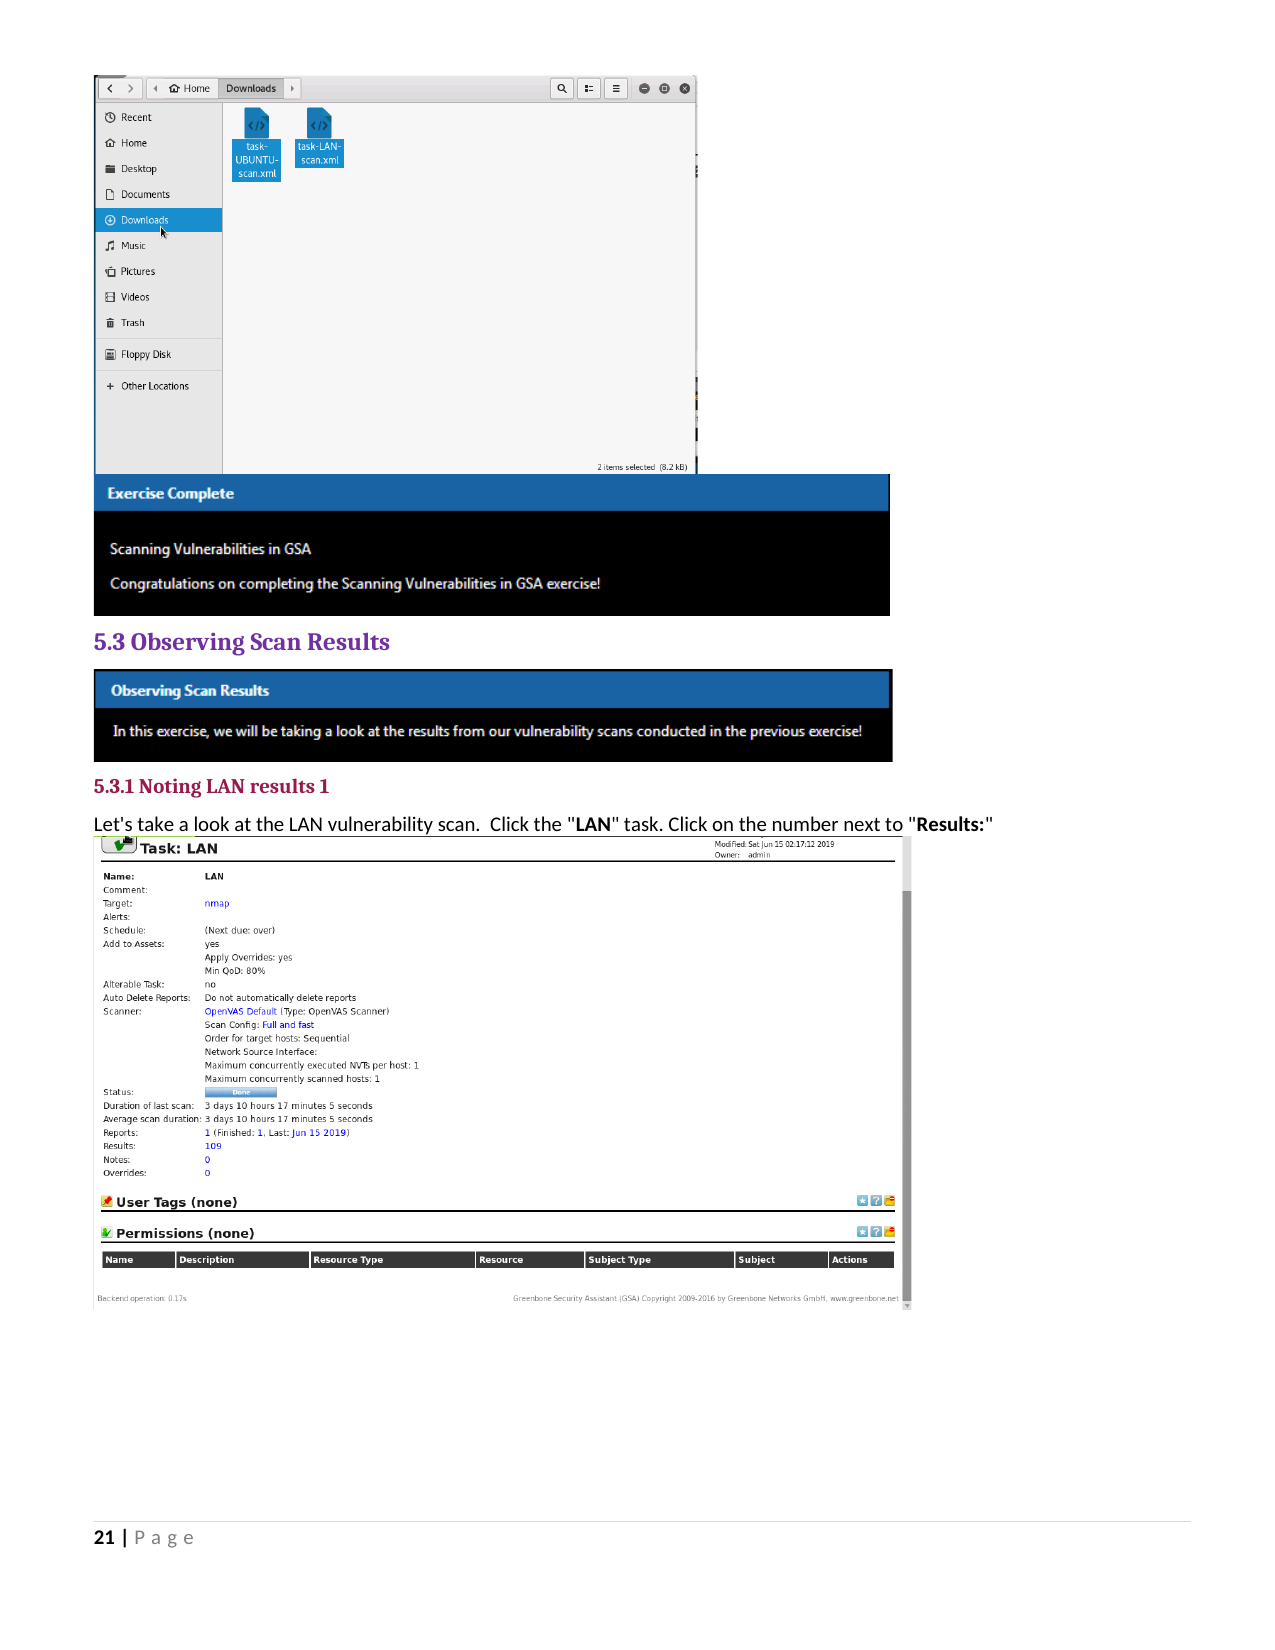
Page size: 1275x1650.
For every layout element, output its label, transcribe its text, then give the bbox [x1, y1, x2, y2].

subtitle 5.3.1 Noting LAN results 1 [94, 774, 1191, 798]
text Let's take a look at the LAN vulnerability scan. Click the "LAN" task. Click on the number next to "Results:" [94, 811, 1191, 836]
subtitle 5.3 Observing Scan Results [94, 628, 1191, 657]
